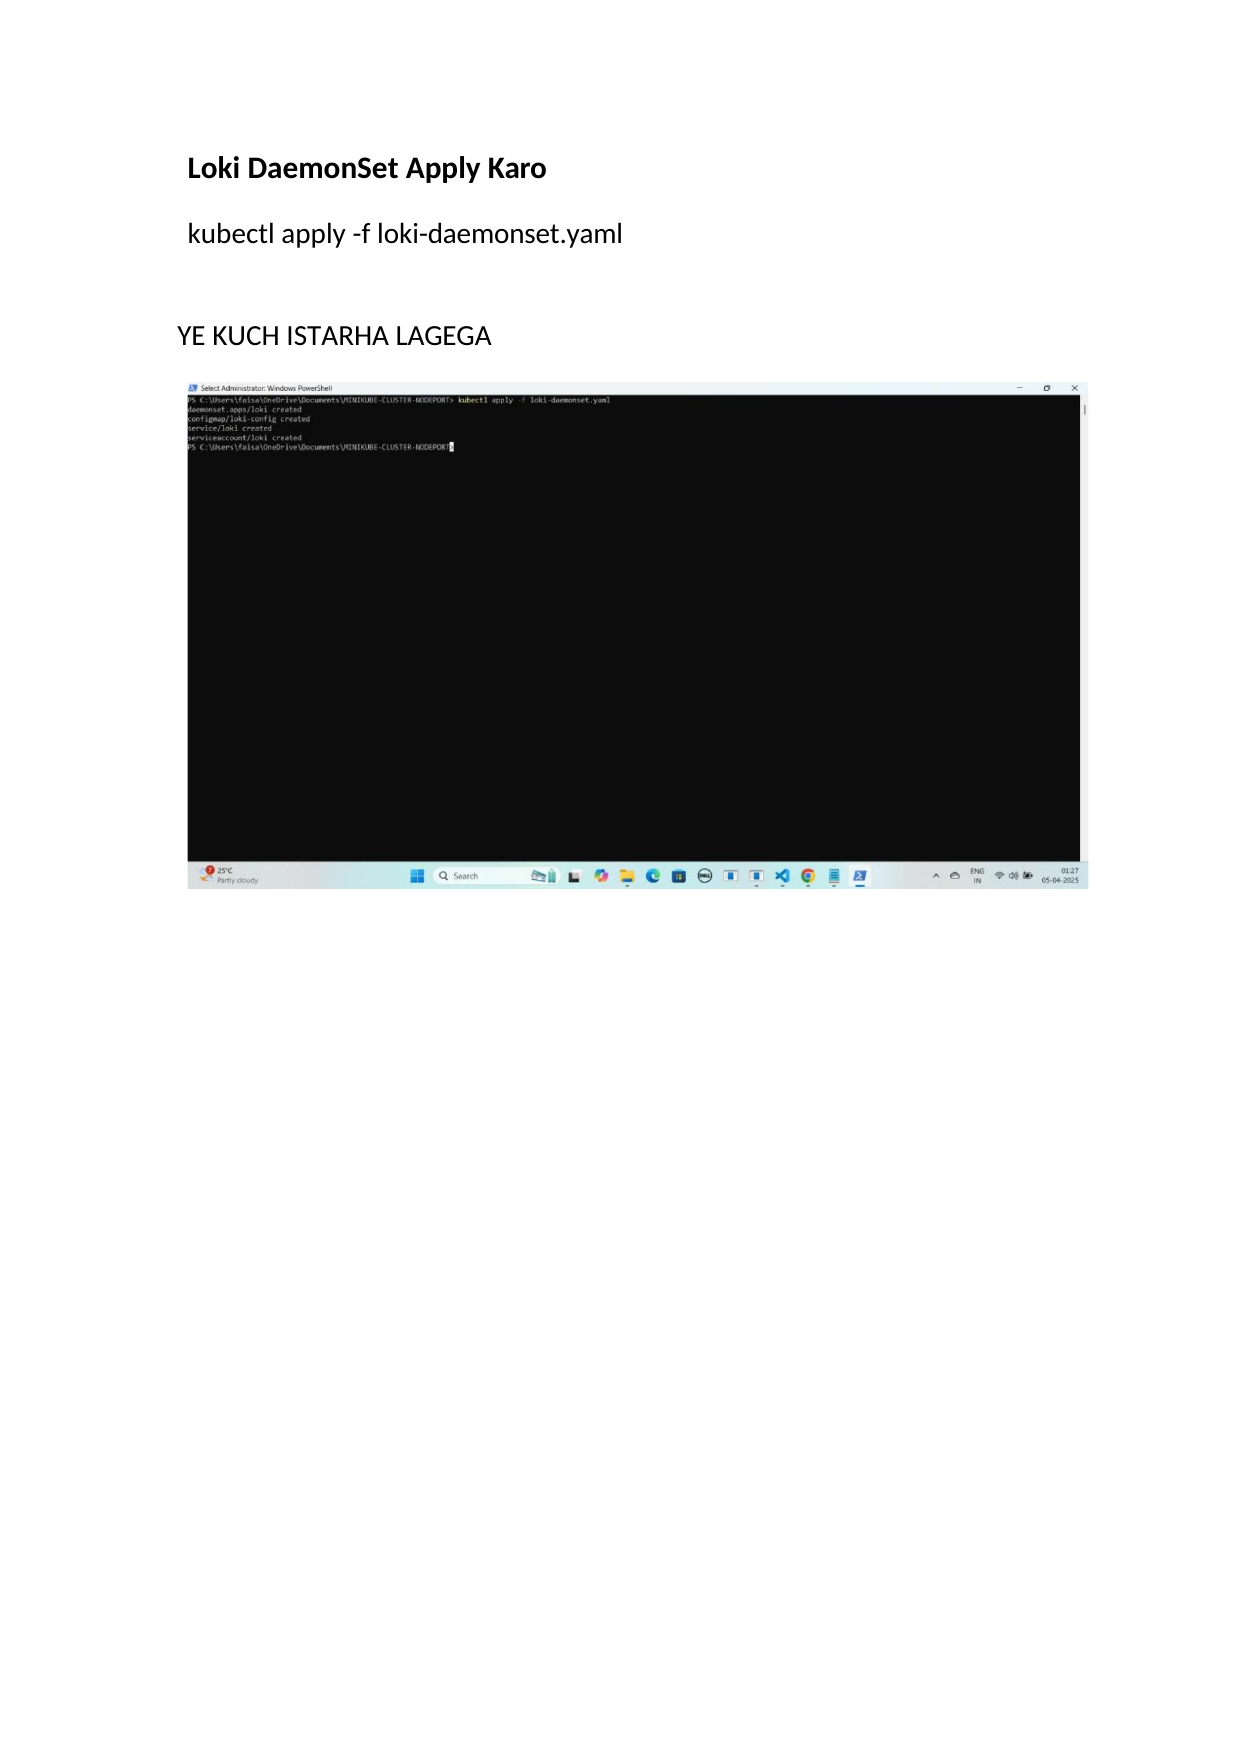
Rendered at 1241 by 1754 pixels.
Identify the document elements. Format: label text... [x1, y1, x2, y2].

text kubectl apply -f loki-daemonset.yaml [187, 215, 1152, 251]
text YE KUCH ISTARHA LAGEGA [177, 317, 1152, 353]
picture [187, 382, 1089, 889]
subtitle Loki DaemonSet Apply Karo [187, 148, 1152, 186]
